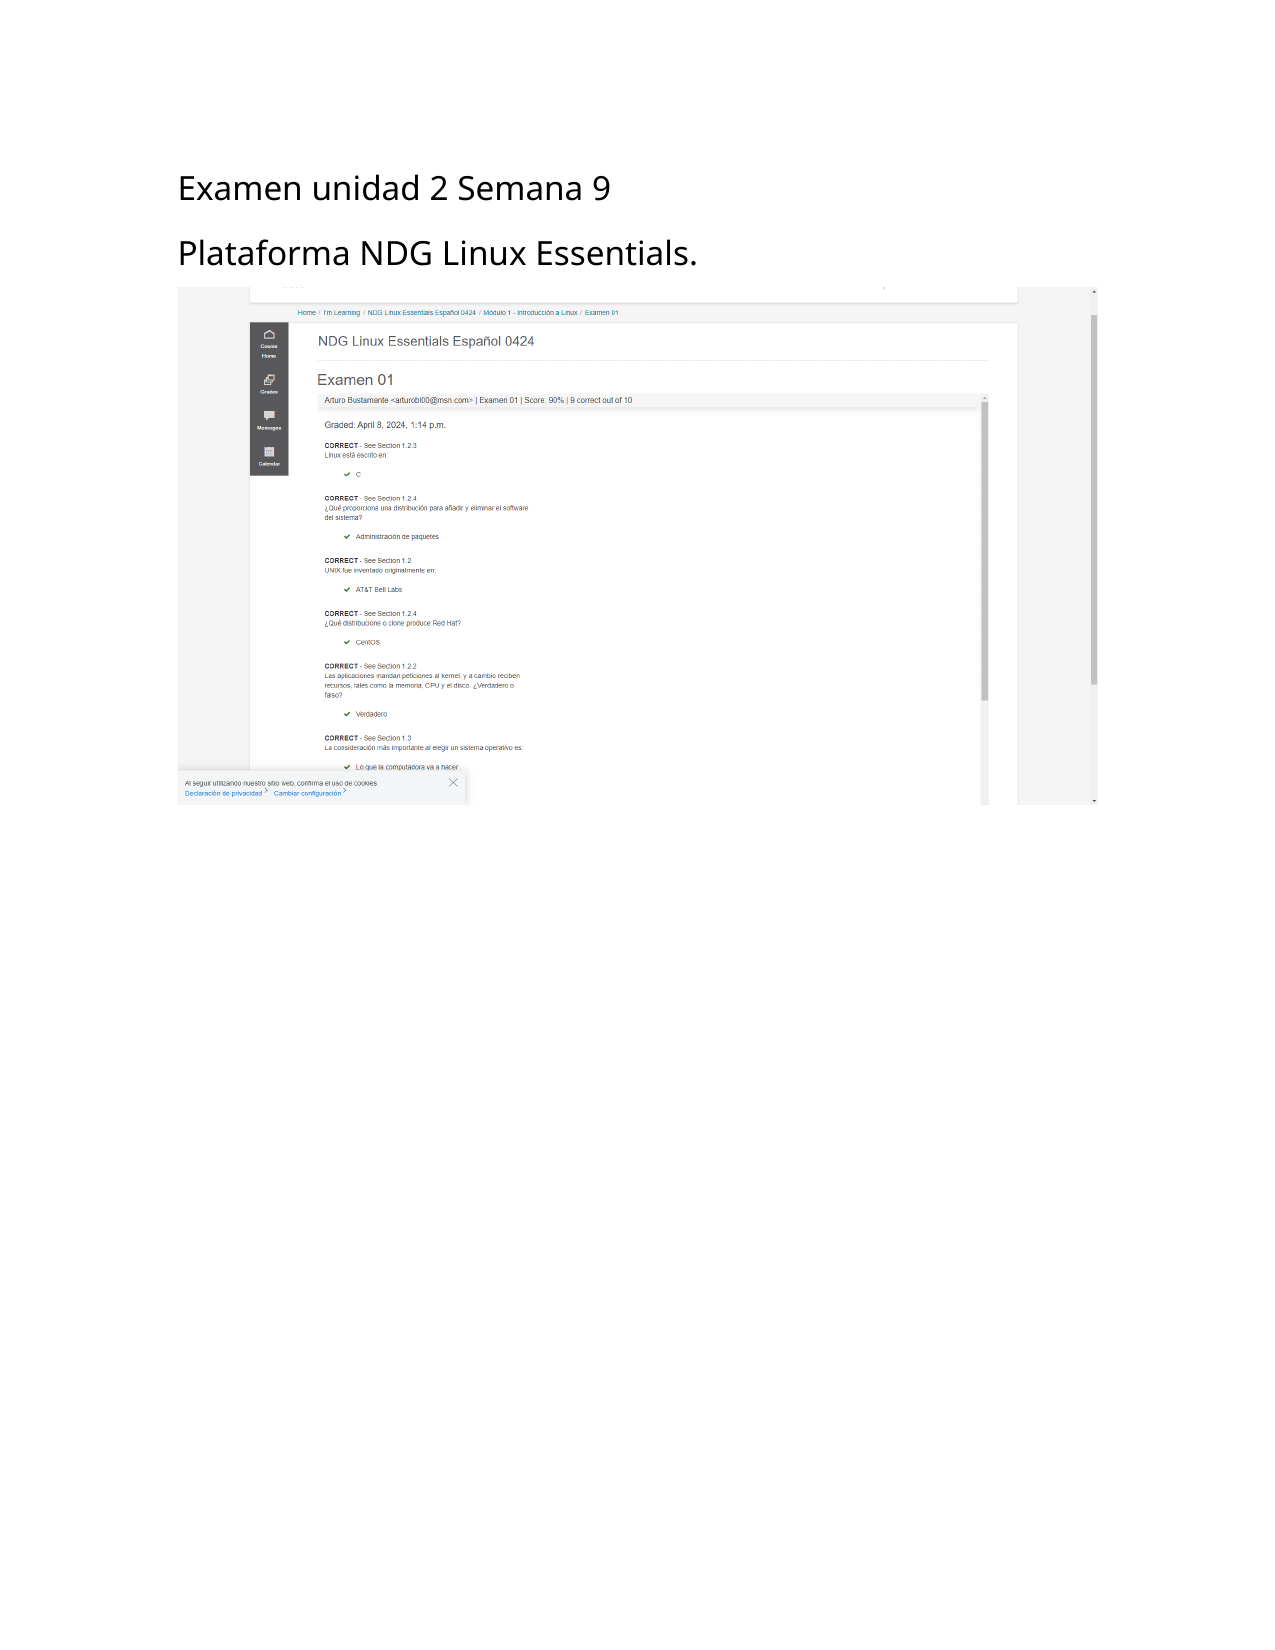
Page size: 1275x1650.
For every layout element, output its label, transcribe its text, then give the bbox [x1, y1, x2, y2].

subtitle Plataforma NDG Linux Essentials. [177, 230, 1098, 275]
picture [177, 287, 1098, 805]
subtitle Examen unidad 2 Semana 9 [177, 164, 1098, 210]
